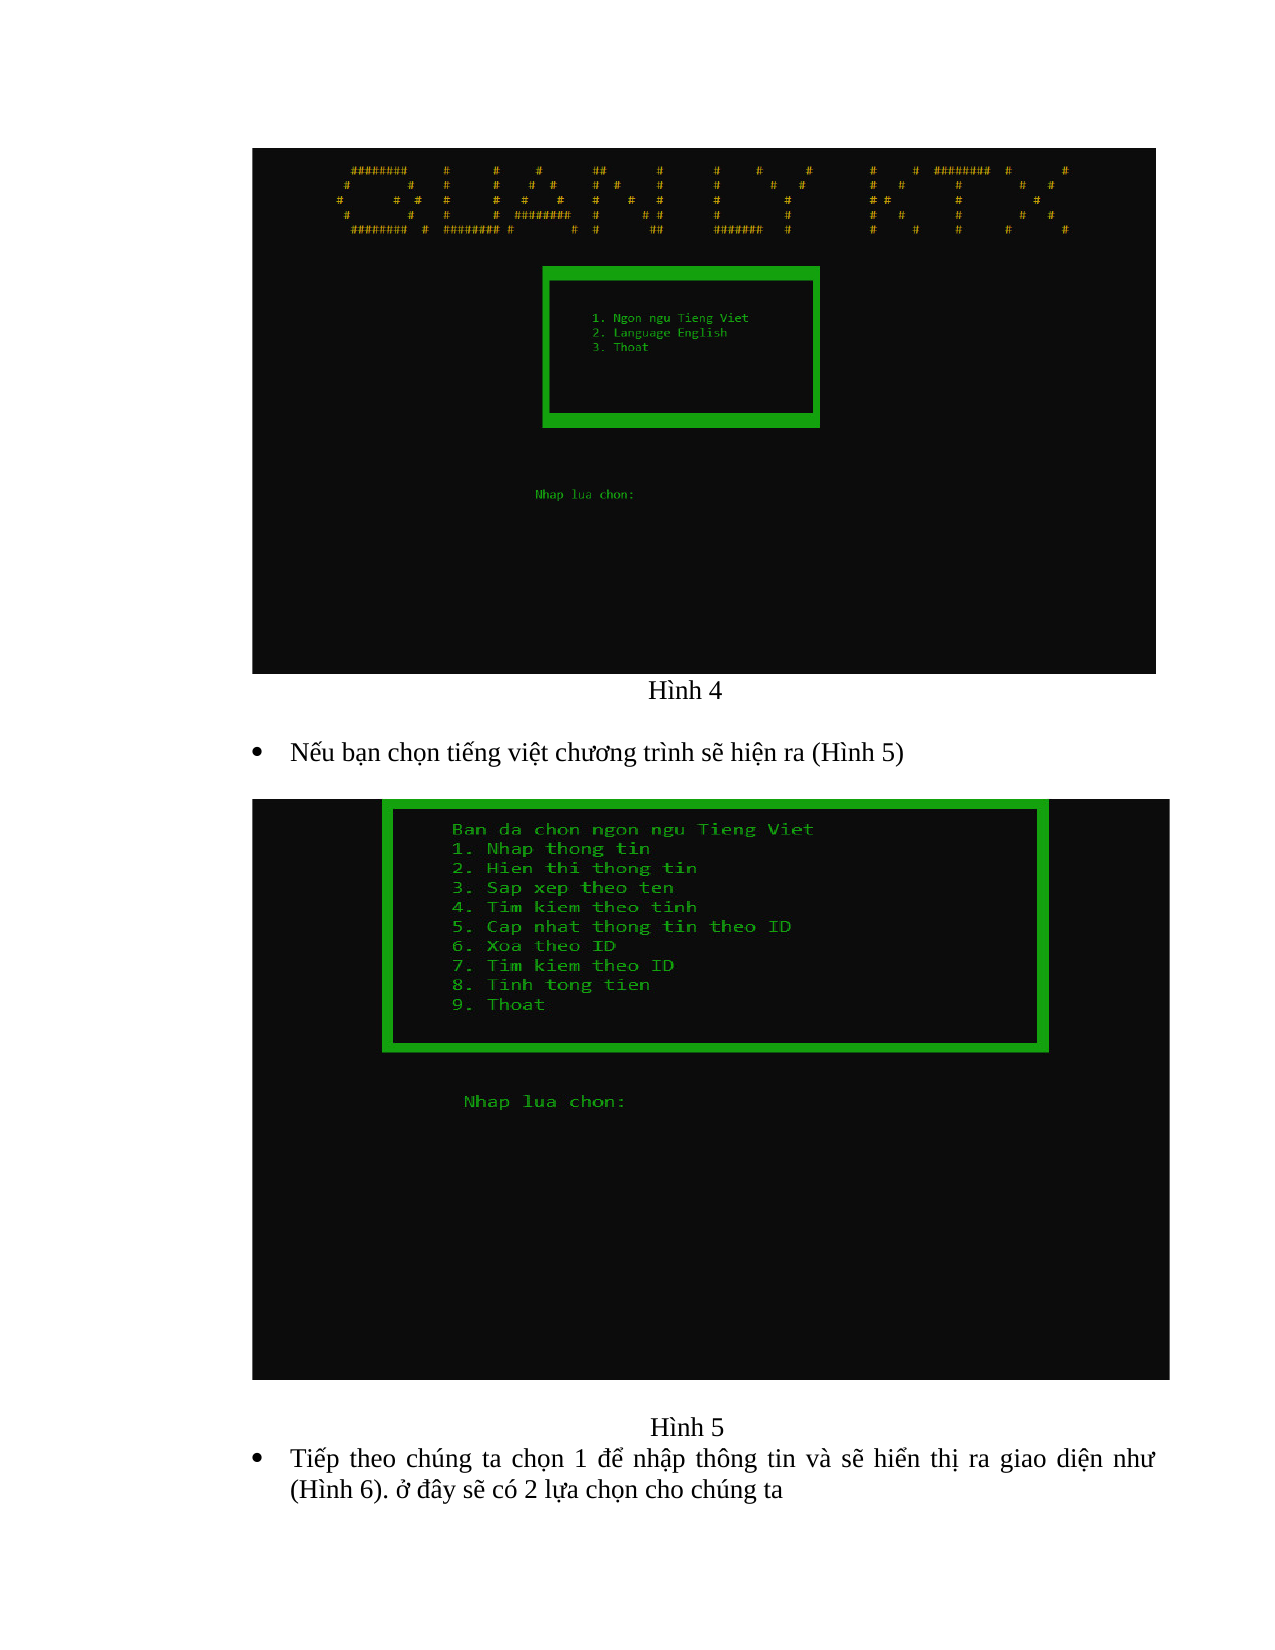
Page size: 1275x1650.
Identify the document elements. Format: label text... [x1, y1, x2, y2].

list Nếu bạn chọn tiếng việt chương trình sẽ hiện ra (Hình 5) [252, 736, 1157, 767]
text Hình 5 [252, 1411, 1157, 1442]
picture [252, 798, 1170, 1380]
picture [252, 147, 1156, 674]
list Tiếp theo chúng ta chọn 1 để nhập thông tin và sẽ hiển thị ra giao diện như (Hình 6). ở đây sẽ có 2 lựa chọn cho chúng ta [252, 1442, 1157, 1504]
text Hình 4 [177, 674, 1157, 705]
